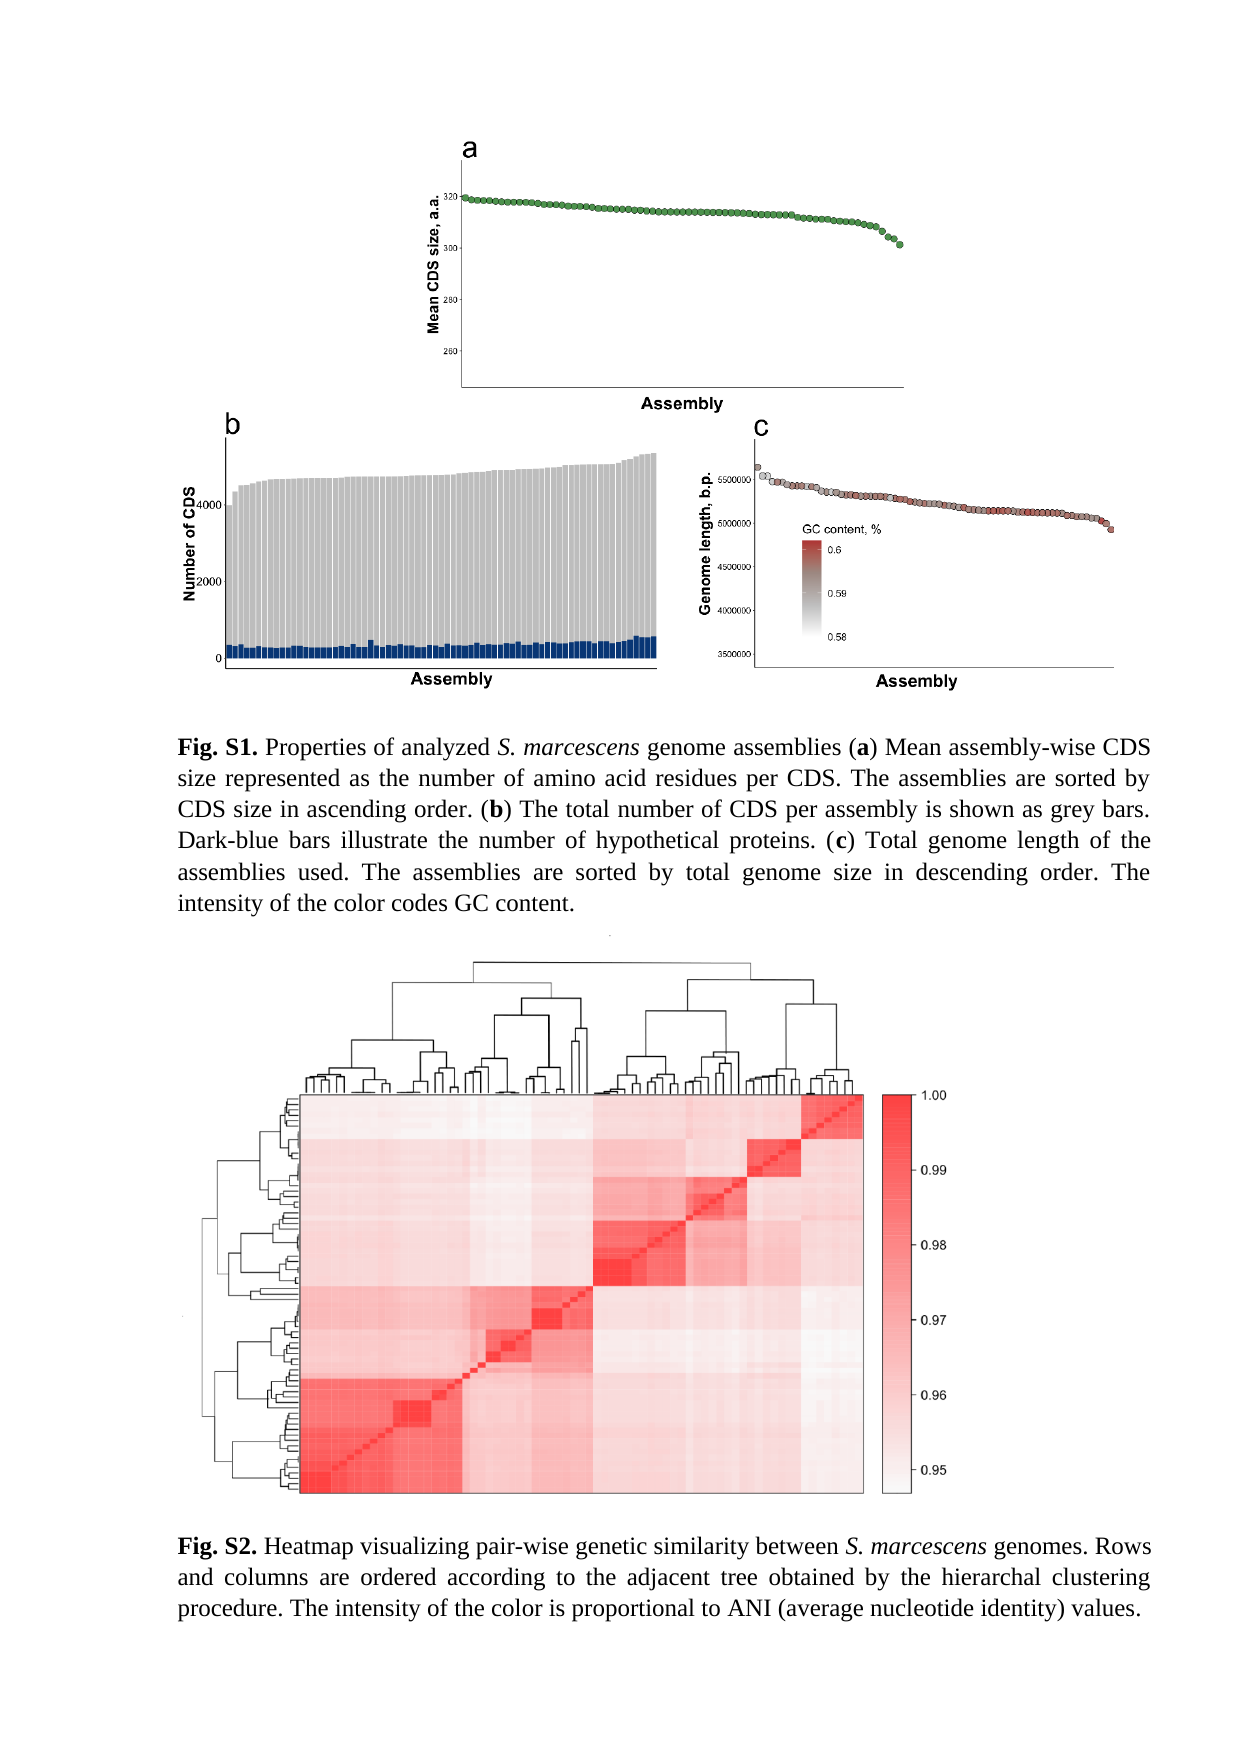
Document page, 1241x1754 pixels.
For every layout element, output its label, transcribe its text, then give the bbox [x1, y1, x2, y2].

text Fig. S2. Heatmap visualizing pair-wise genetic similarity between S. marcescens genomes. Rows and columns are ordered according to the adjacent tree obtained by the hierarchal clustering procedure. The intensity of the color is proportional to ANI (average nucleotide identity) values. [177, 1531, 1152, 1622]
picture [177, 118, 1154, 714]
picture [177, 935, 955, 1513]
text Fig. S1. Properties of analyzed S. marcescens genome assemblies (a) Mean assembly-wise CDS size represented as the number of amino acid residues per CDS. The assemblies are sorted by CDS size in ascending order. (b) The total number of CDS per assembly is shown as grey bars. Dark-blue bars illustrate the number of hypothetical proteins. (c) Total genome length of the assemblies used. The assemblies are sorted by total genome size in descending order. The intensity of the color codes GC content. [177, 732, 1152, 916]
